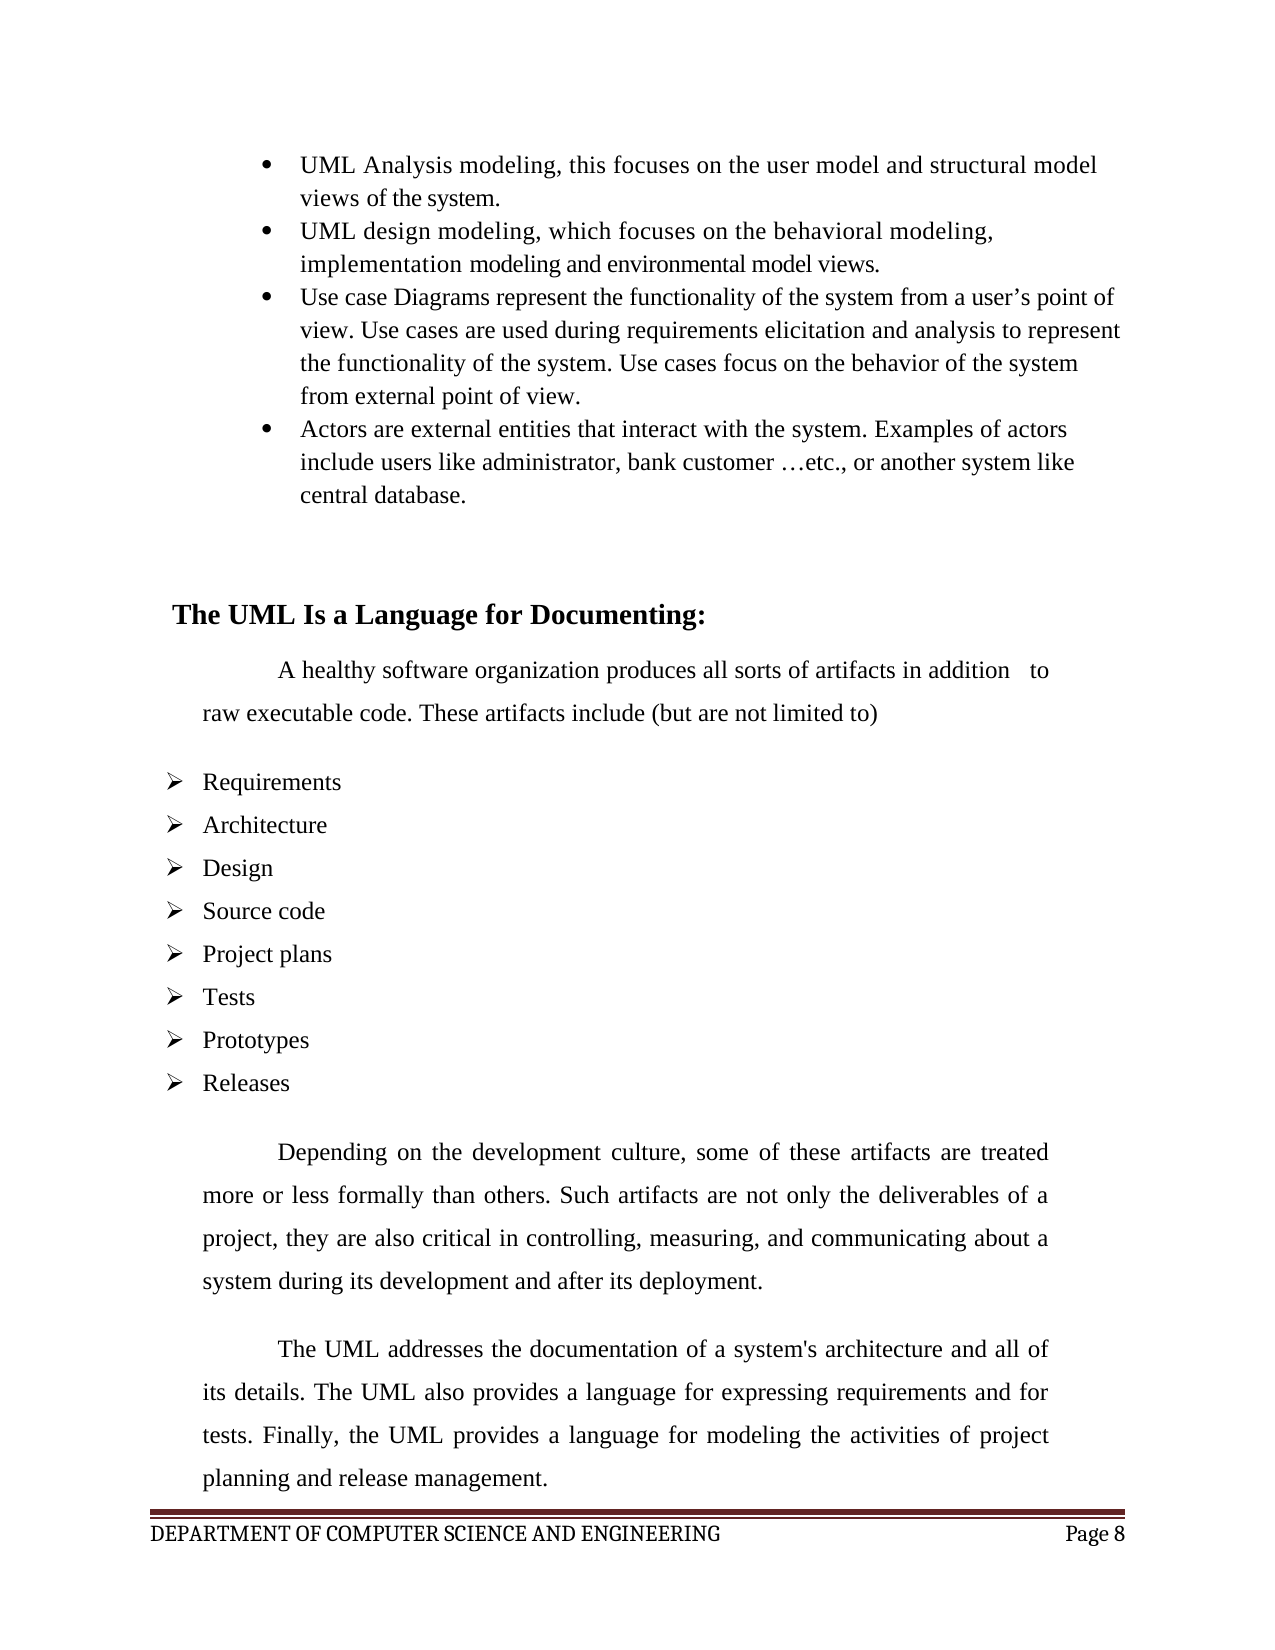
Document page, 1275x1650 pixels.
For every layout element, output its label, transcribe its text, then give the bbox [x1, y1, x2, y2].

text The UML Is a Language for Documenting: [150, 597, 1050, 630]
list Tests [165, 982, 1050, 1011]
text Depending on the development culture, some of these artifacts are treated more or less formally than others. Such artifacts are not only the deliverables of a project, they are also critical in controlling, measuring, and communicating about a system during its development and after its deployment. [202, 1137, 1050, 1295]
list Design [165, 853, 1050, 882]
list Prototypes [165, 1025, 1050, 1054]
text The UML addresses the documentation of a system's architecture and all of its details. The UML also provides a language for expressing requirements and for tests. Finally, the UML provides a language for modeling the activities of project planning and release management. [202, 1334, 1050, 1492]
list Source code [165, 896, 1050, 925]
list Actors are external entities that interact with the system. Examples of actors include users like administrator, bank customer …etc., or another system like central database. [262, 414, 1125, 509]
list Project plans [165, 939, 1050, 968]
list Requirements [165, 767, 1050, 795]
text A healthy software organization produces all sorts of artifacts in addition to raw executable code. These artifacts include (but are not limited to) [202, 655, 1050, 727]
list Architecture [165, 810, 1050, 838]
list Releases [165, 1068, 1050, 1097]
list UML design modeling, which focuses on the behavioral modeling, implementation modeling and environmental model views. [262, 216, 1125, 278]
list UML Analysis modeling, this focuses on the user model and structural model views of the system. [262, 150, 1125, 212]
list Use case Diagrams represent the functionality of the system from a user’s point of view. Use cases are used during requirements elicitation and analysis to represent the functionality of the system. Use cases focus on the behavior of the system from external point of view. [262, 282, 1125, 410]
